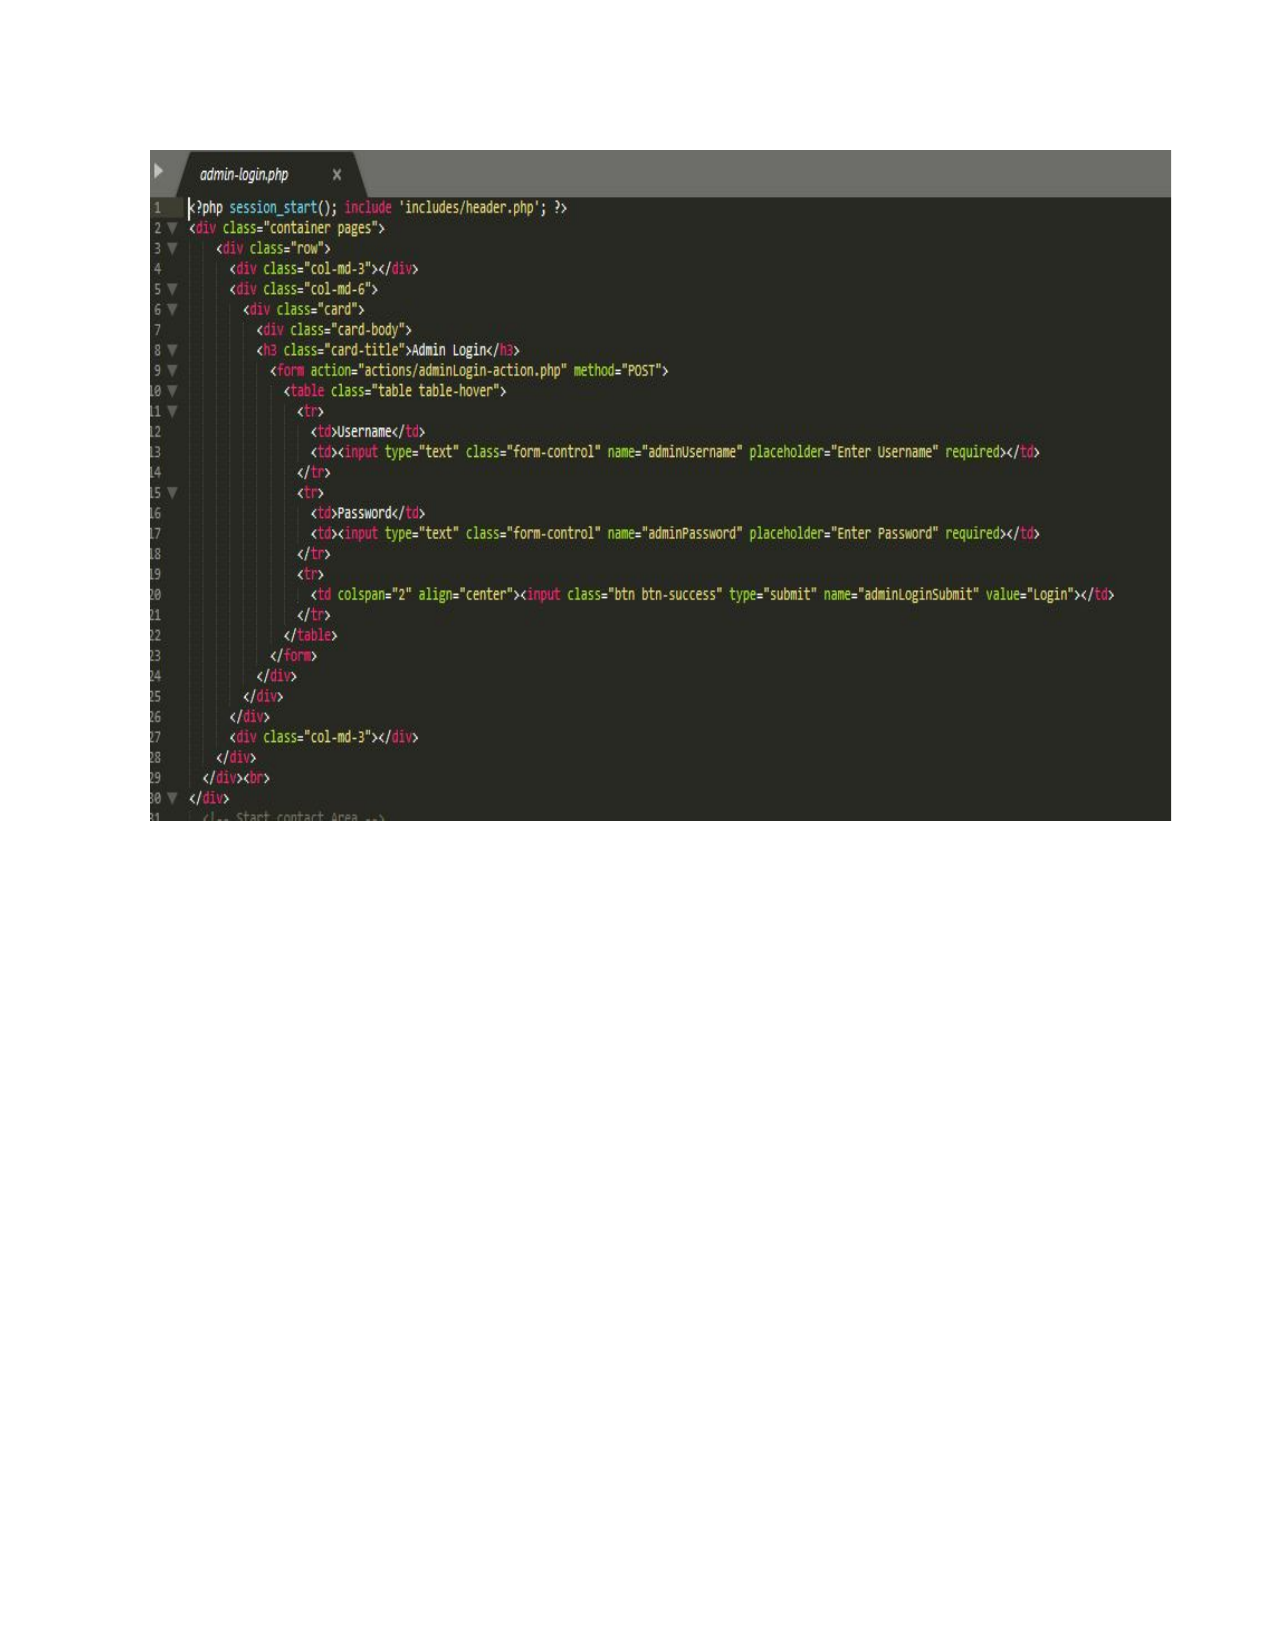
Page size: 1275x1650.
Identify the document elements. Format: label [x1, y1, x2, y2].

picture [150, 150, 1172, 821]
